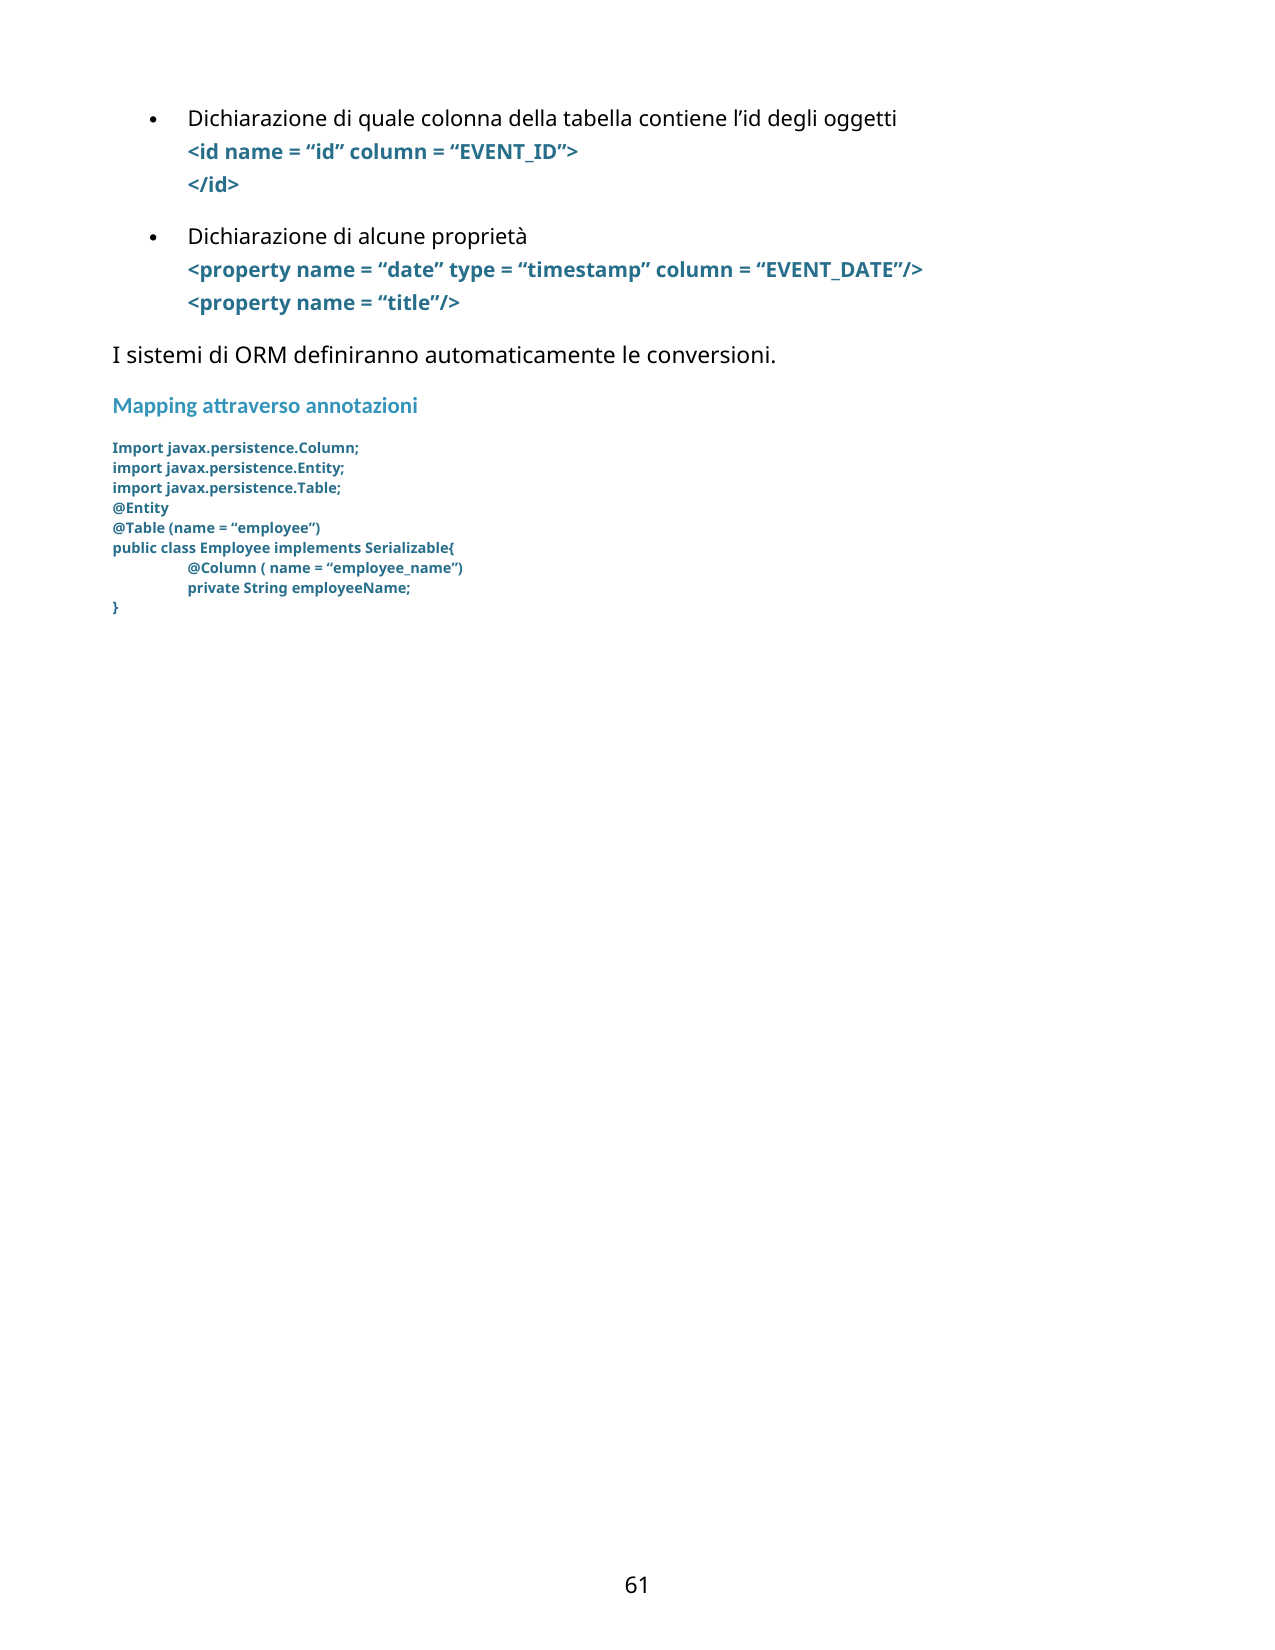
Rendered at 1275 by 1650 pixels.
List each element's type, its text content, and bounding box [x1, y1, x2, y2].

text I sistemi di ORM definiranno automaticamente le conversioni. [112, 339, 1162, 371]
list Dichiarazione di alcune proprietà <property name = “date” type = “timestamp” column = “EVENT_DATE”/> <property name = “title”/> [150, 221, 1162, 316]
text Import javax.persistence.Column; import javax.persistence.Entity; import javax.persistence.Table; @Entity @Table (name = “employee”) public class Employee implements Serializable{ @Column ( name = “employee_name”) private String employeeName; } [112, 438, 1162, 617]
subtitle Mapping attraverso annotazioni [112, 391, 1162, 419]
list Dichiarazione di quale colonna della tabella contiene l’id degli oggetti <id name = “id” column = “EVENT_ID”> </id> [150, 103, 1162, 198]
